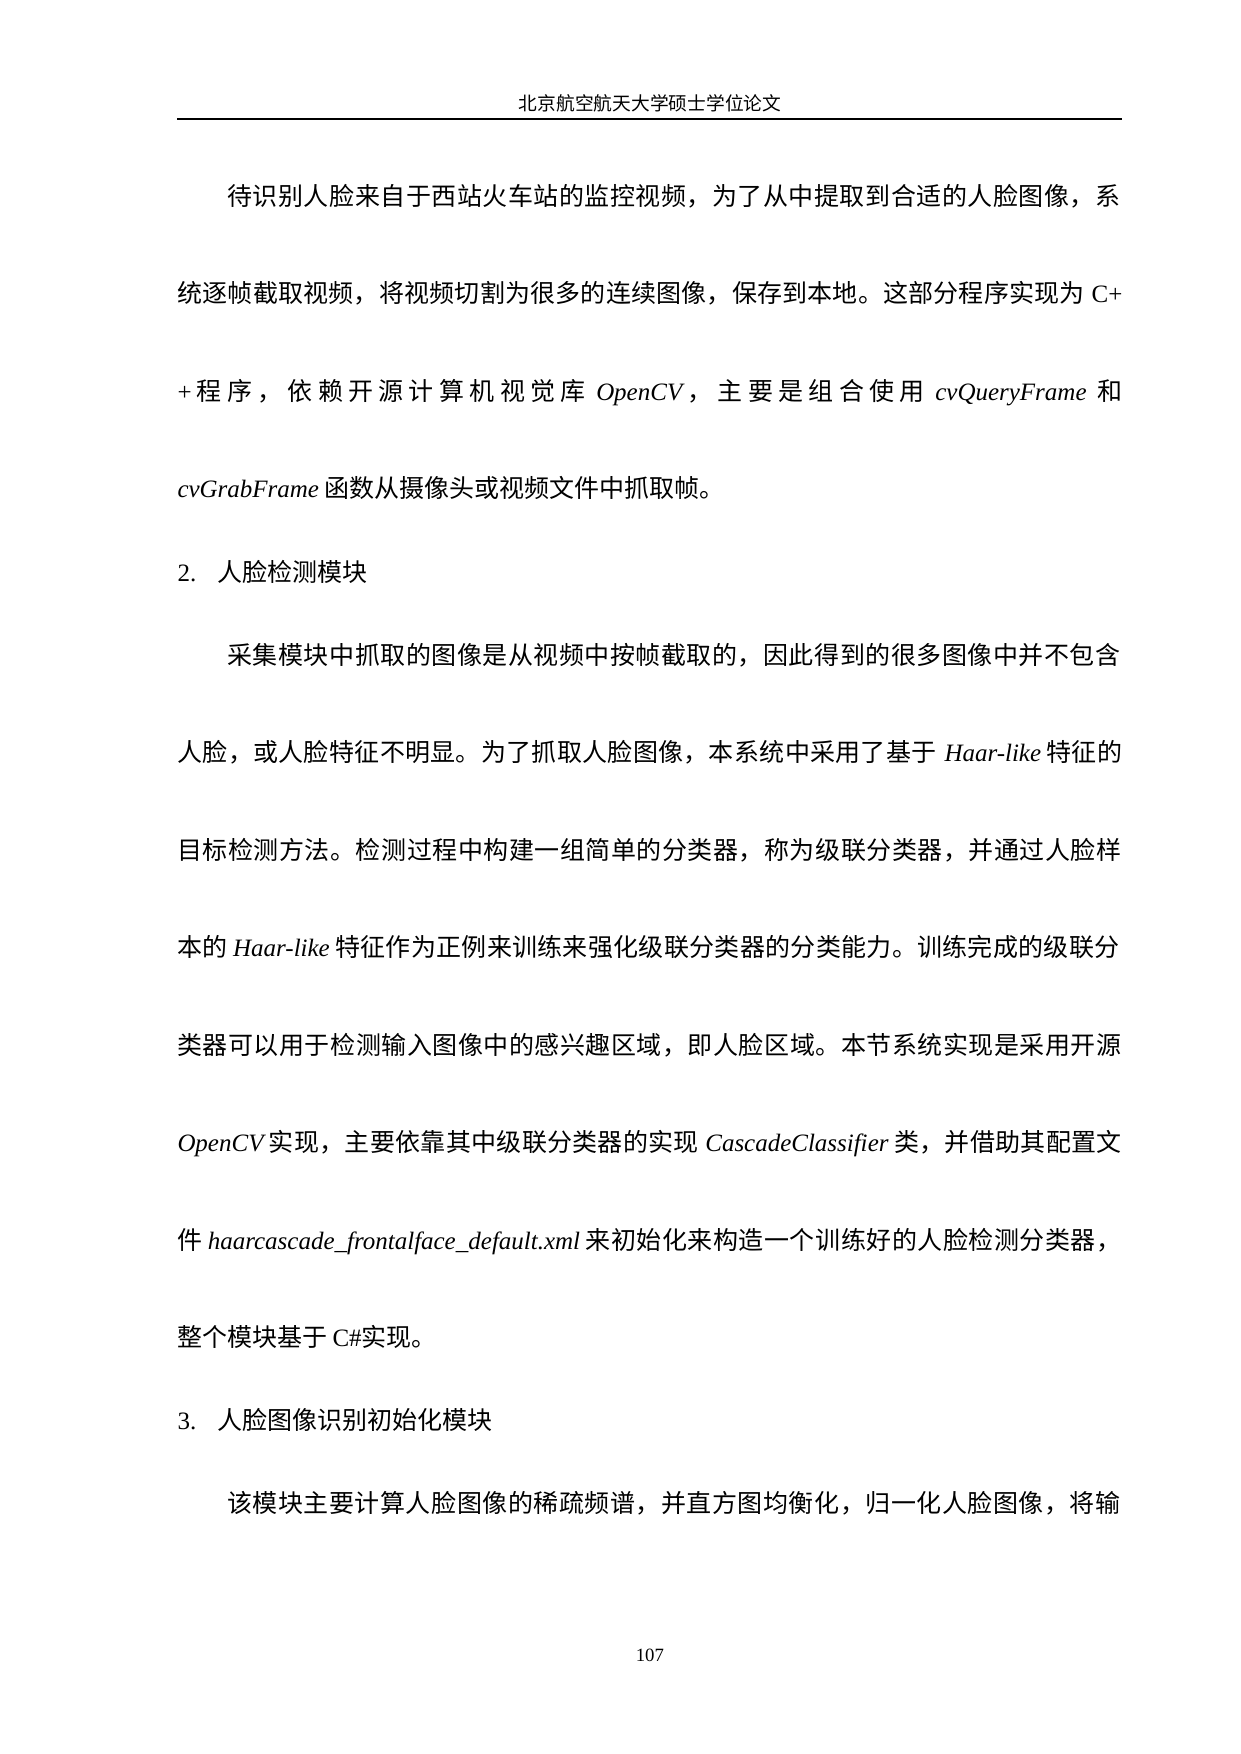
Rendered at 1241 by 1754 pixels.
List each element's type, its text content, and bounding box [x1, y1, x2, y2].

text 待识别人脸来自于西站火车站的监控视频，为了从中提取到合适的人脸图像，系统逐帧截取视频，将视频切割为很多的连续图像，保存到本地。这部分程序实现为C++程序，依赖开源计算机视觉库OpenCV，主要是组合使用cvQueryFrame和cvGrabFrame函数从摄像头或视频文件中抓取帧。 [177, 162, 1122, 519]
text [177, 1469, 1122, 1534]
list 人脸检测模块 [177, 538, 1122, 603]
list 人脸图像识别初始化模块 [177, 1386, 1122, 1451]
text 采集模块中抓取的图像是从视频中按帧截取的，因此得到的很多图像中并不包含人脸，或人脸特征不明显。为了抓取人脸图像，本系统中采用了基于Haar-like特征的目标检测方法。检测过程中构建一组简单的分类器，称为级联分类器，并通过人脸样本的Haar-like特征作为正例来训练来强化级联分类器的分类能力。训练完成的级联分类器可以用于检测输入图像中的感兴趣区域，即人脸区域。本节系统实现是采用开源OpenCV实现，主要依靠其中级联分类器的实现CascadeClassifier类，并借助其配置文件haarcascade_frontalface_default.xml来初始化来构造一个训练好的人脸检测分类器，整个模块基于C#实现。 [177, 621, 1122, 1368]
